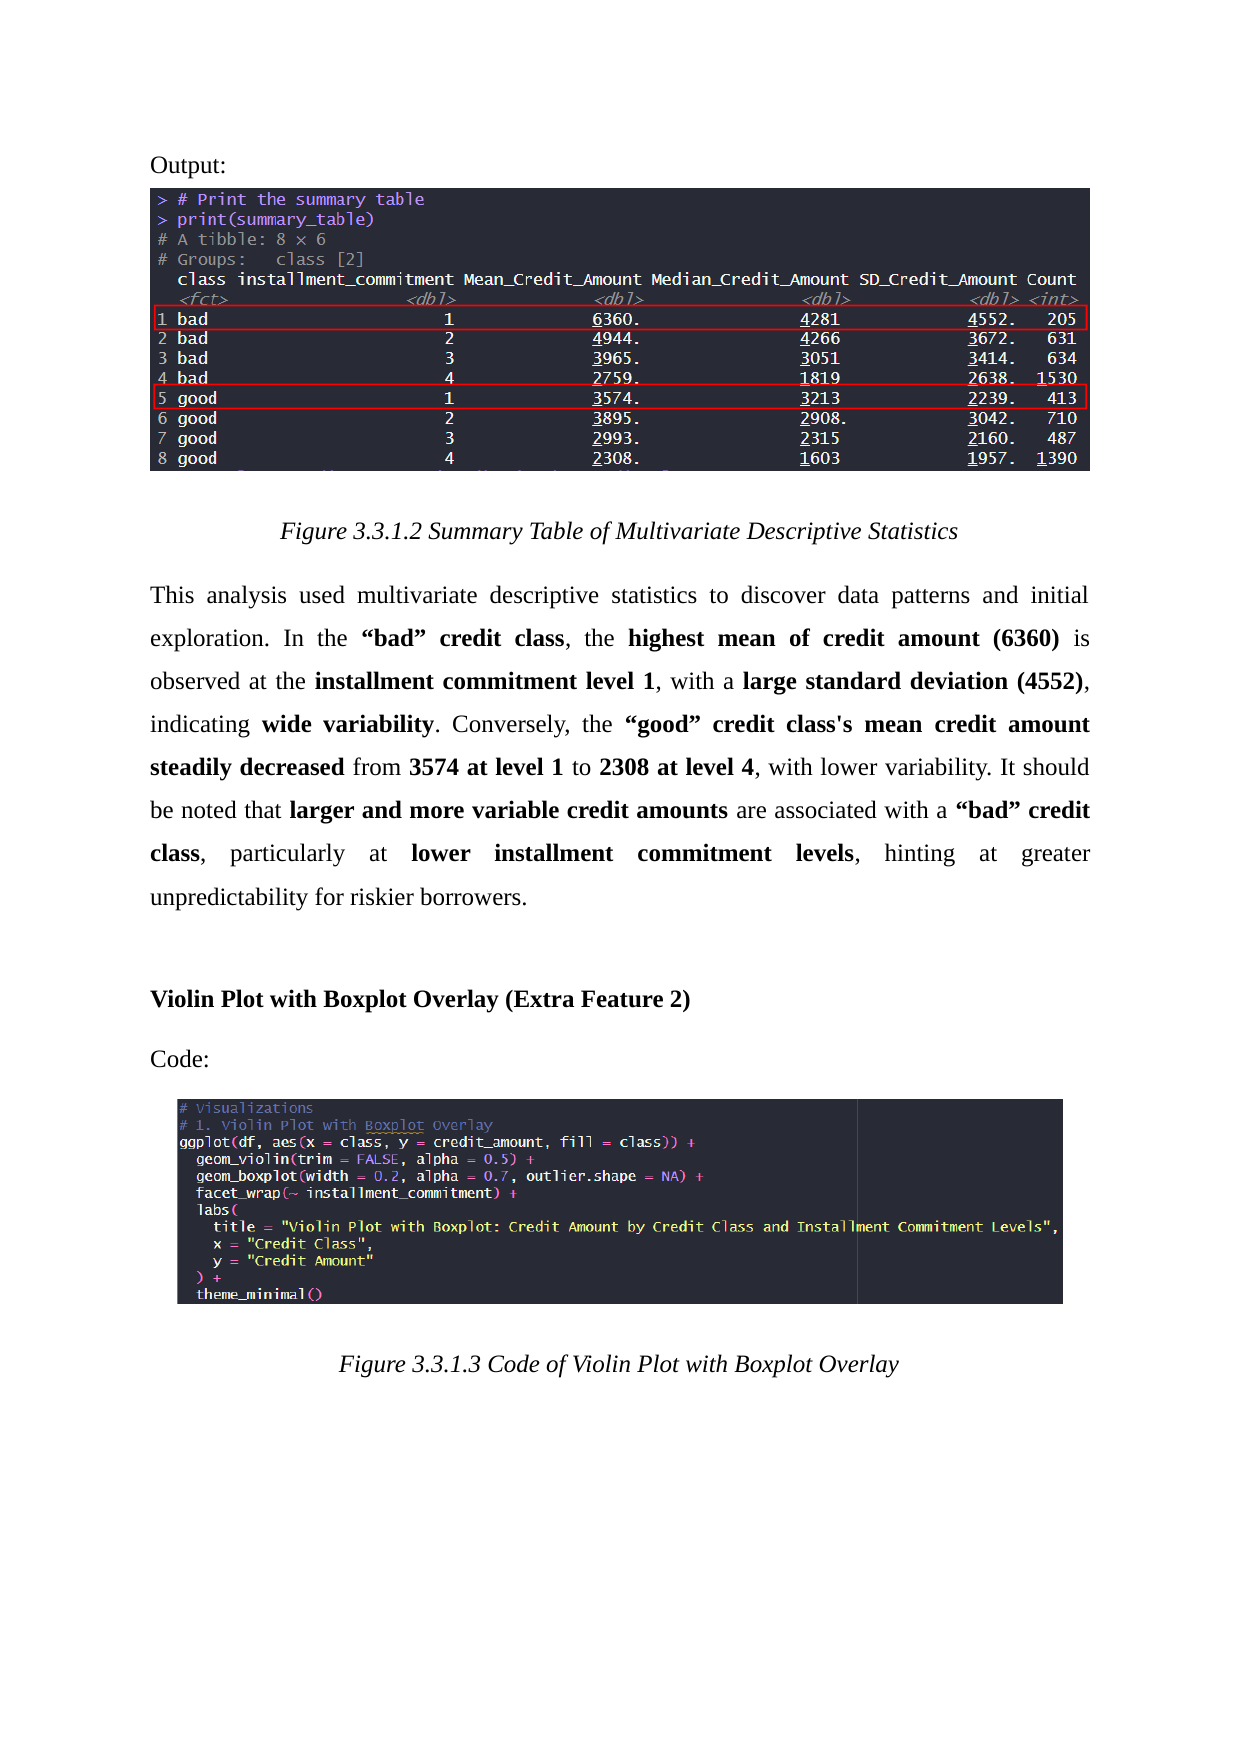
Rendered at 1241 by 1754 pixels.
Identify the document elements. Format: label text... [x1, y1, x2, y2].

text Code: [150, 1044, 1090, 1073]
picture [177, 1099, 1063, 1304]
picture [150, 188, 1090, 471]
text Violin Plot with Boxplot Overlay (Extra Feature 2) [150, 984, 1090, 1013]
text This analysis used multivariate descriptive statistics to discover data patterns and initial exploration. In the “bad” credit class, the highest mean of credit amount (6360) is observed at the installment commitment level 1, with a large standard deviation (4552), indicating wide variability. Conversely, the “good” credit class's mean credit amount steadily decreased from 3574 at level 1 to 2308 at level 4, with lower variability. It should be noted that larger and more variable credit amounts are associated with a “bad” credit class, particularly at lower installment commitment levels, hinting at greater unpredictability for riskier borrowers. [150, 580, 1090, 910]
text Figure 3.3.1.2 Summary Table of Multivariate Descriptive Statistics [150, 471, 1090, 544]
text Output: [150, 150, 1090, 179]
